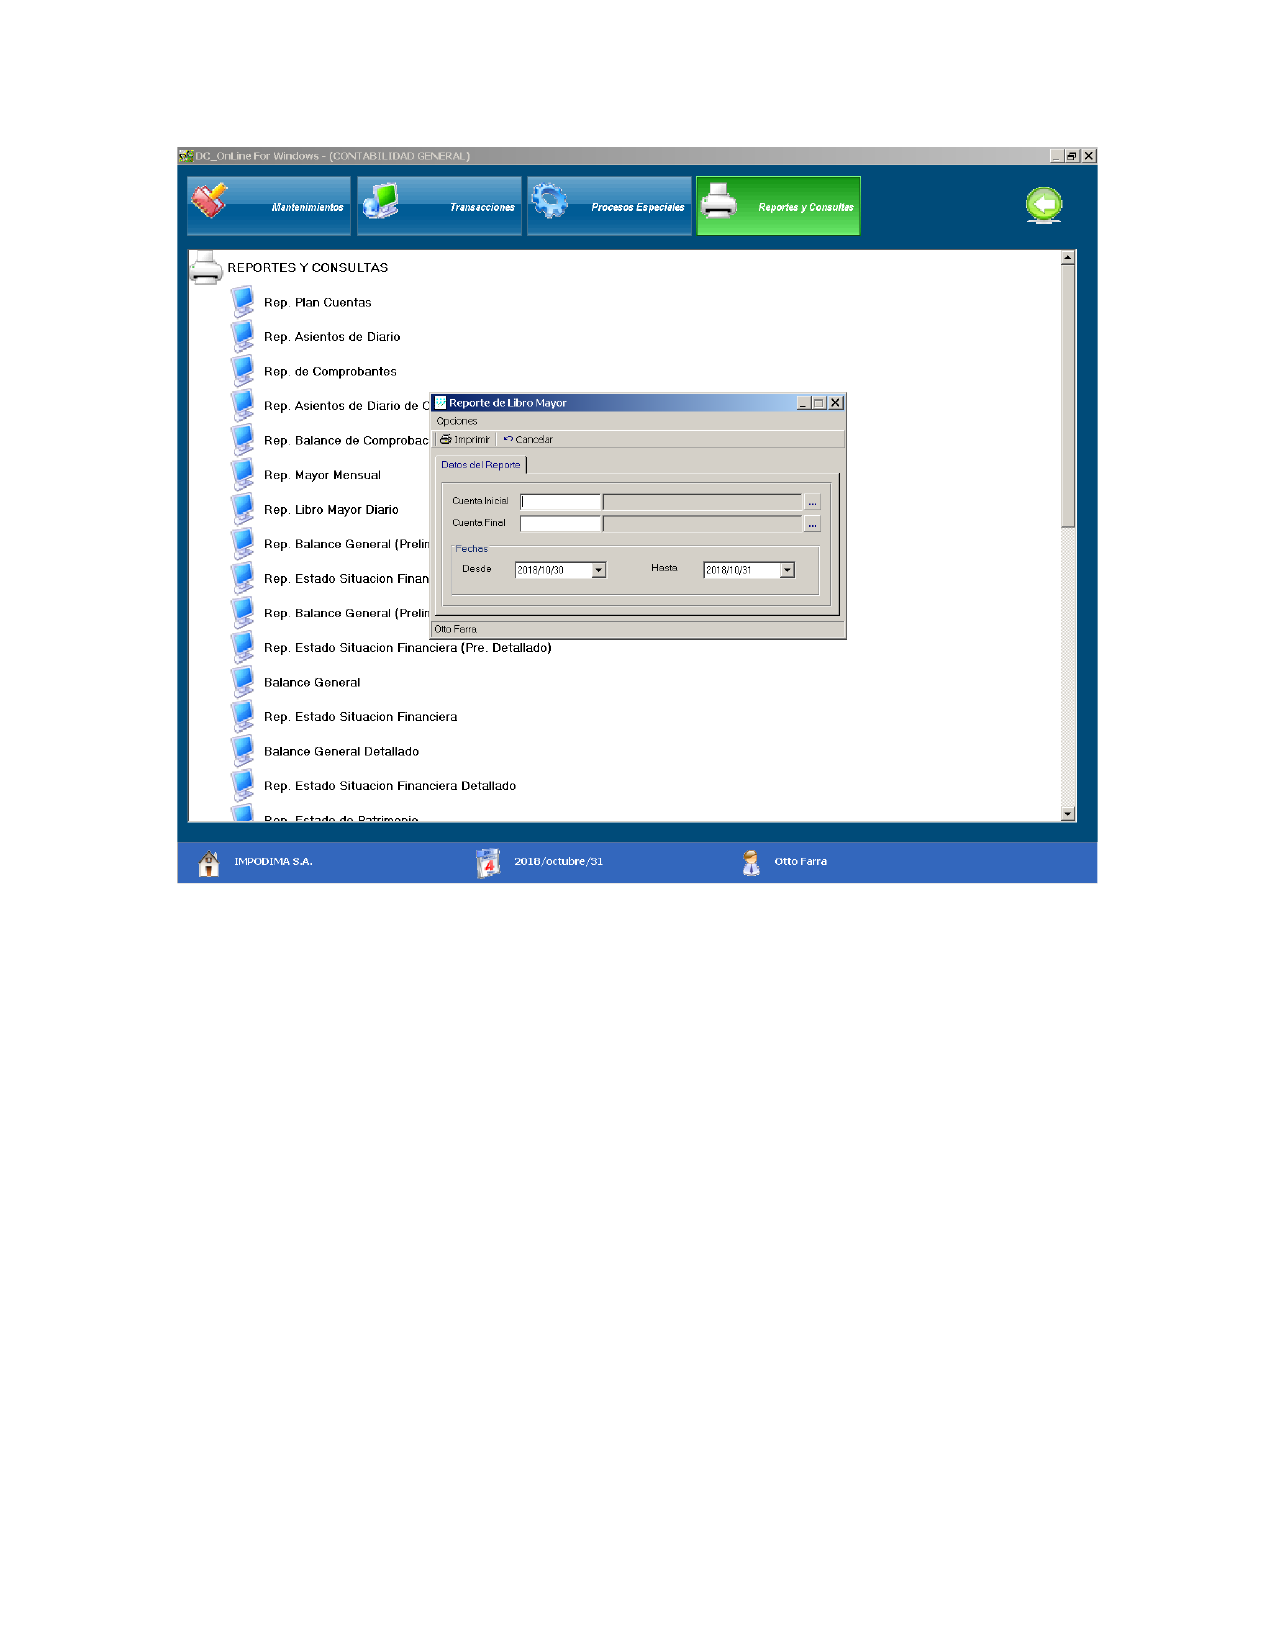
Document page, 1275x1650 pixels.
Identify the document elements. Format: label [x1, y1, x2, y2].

picture [177, 147, 1098, 884]
